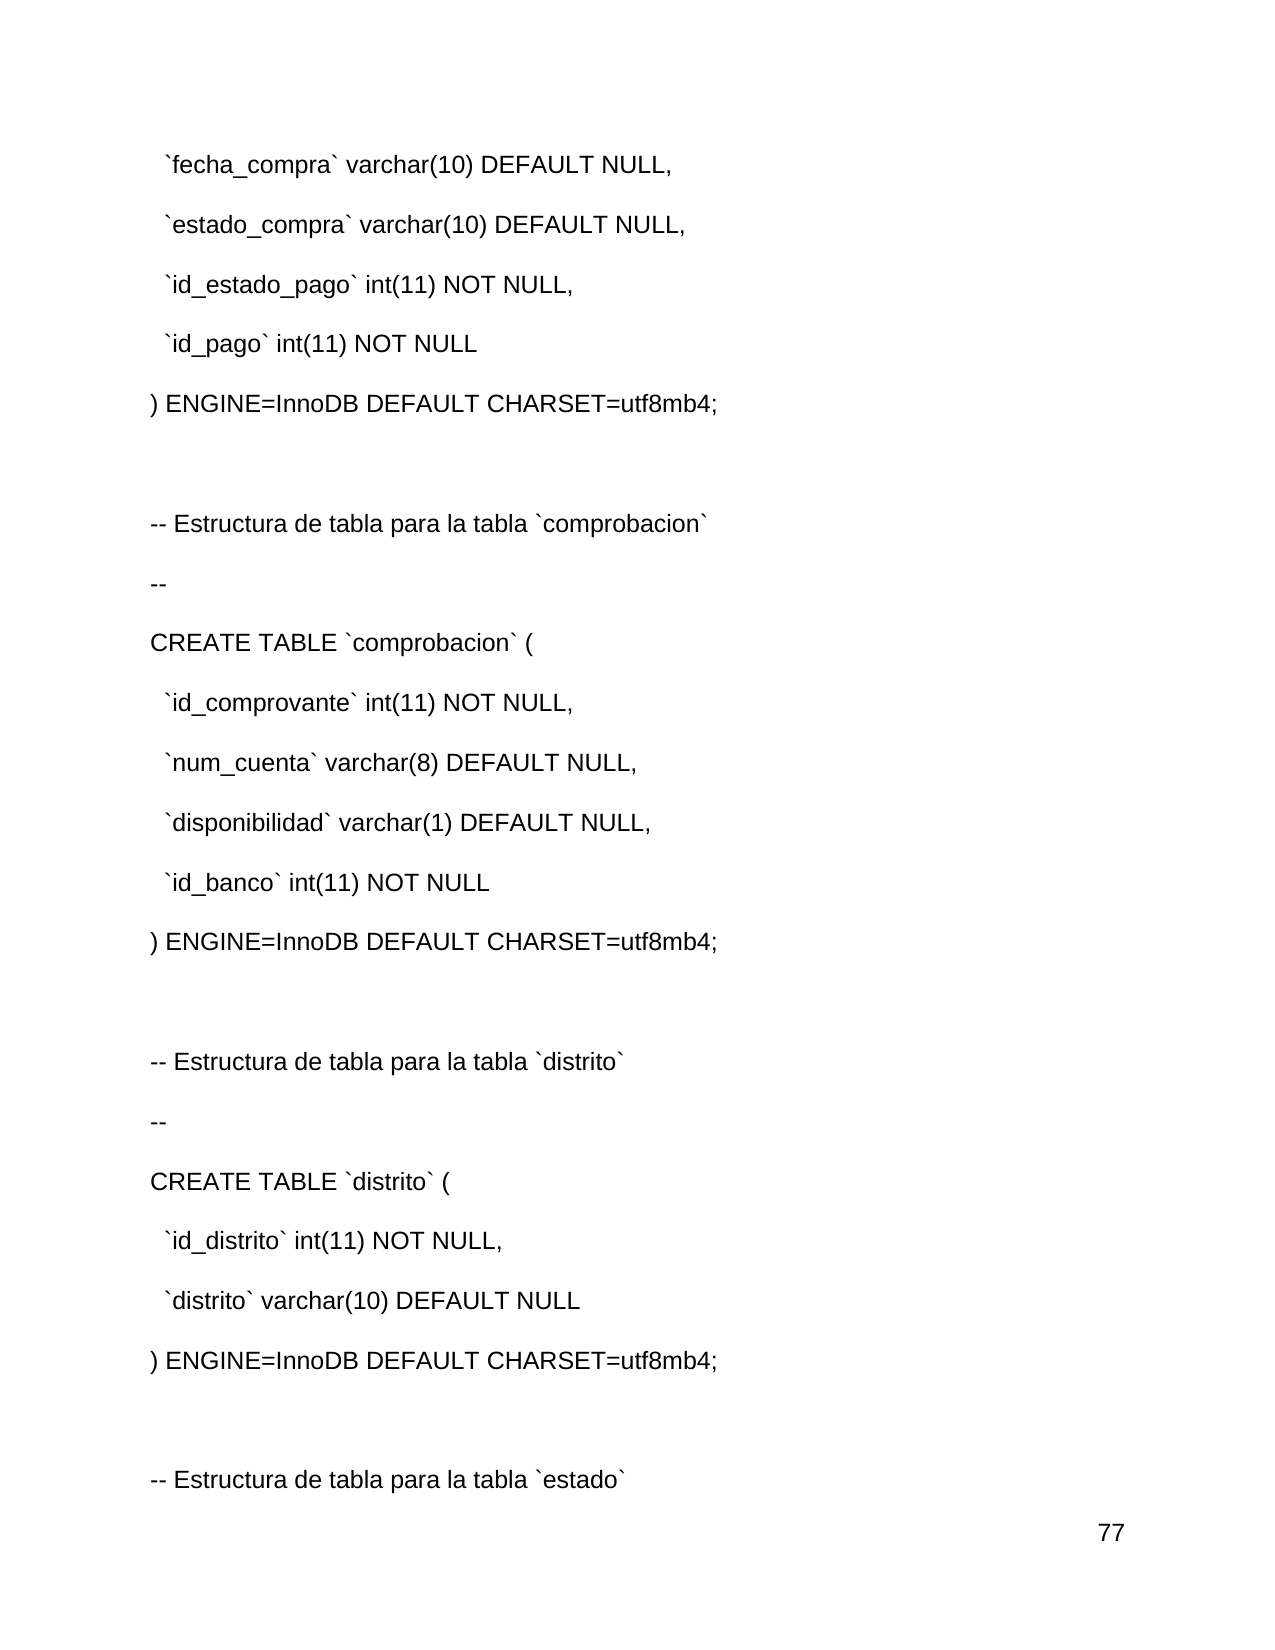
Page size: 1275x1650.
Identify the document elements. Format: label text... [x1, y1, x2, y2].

text `fecha_compra` varchar(10) DEFAULT NULL, [150, 150, 1125, 179]
text `id_banco` int(11) NOT NULL [150, 867, 1125, 896]
text `id_distrito` int(11) NOT NULL, [150, 1226, 1125, 1255]
text `id_comprovante` int(11) NOT NULL, [150, 688, 1125, 717]
text ) ENGINE=InnoDB DEFAULT CHARSET=utf8mb4; [150, 927, 1125, 956]
text `estado_compra` varchar(10) DEFAULT NULL, [150, 210, 1125, 238]
text `num_cuenta` varchar(8) DEFAULT NULL, [150, 748, 1125, 777]
text `id_pago` int(11) NOT NULL [150, 329, 1125, 358]
text -- Estructura de tabla para la tabla `estado` [150, 1465, 1125, 1494]
text CREATE TABLE `comprobacion` ( [150, 628, 1125, 657]
text CREATE TABLE `distrito` ( [150, 1166, 1125, 1195]
text `id_estado_pago` int(11) NOT NULL, [150, 269, 1125, 298]
text -- Estructura de tabla para la tabla `comprobacion` [150, 509, 1125, 537]
text -- [150, 1107, 1125, 1135]
text -- Estructura de tabla para la tabla `distrito` [150, 1047, 1125, 1076]
text ) ENGINE=InnoDB DEFAULT CHARSET=utf8mb4; [150, 1346, 1125, 1374]
text -- [150, 568, 1125, 597]
text `disponibilidad` varchar(1) DEFAULT NULL, [150, 808, 1125, 836]
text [150, 389, 1125, 418]
text `distrito` varchar(10) DEFAULT NULL [150, 1286, 1125, 1315]
